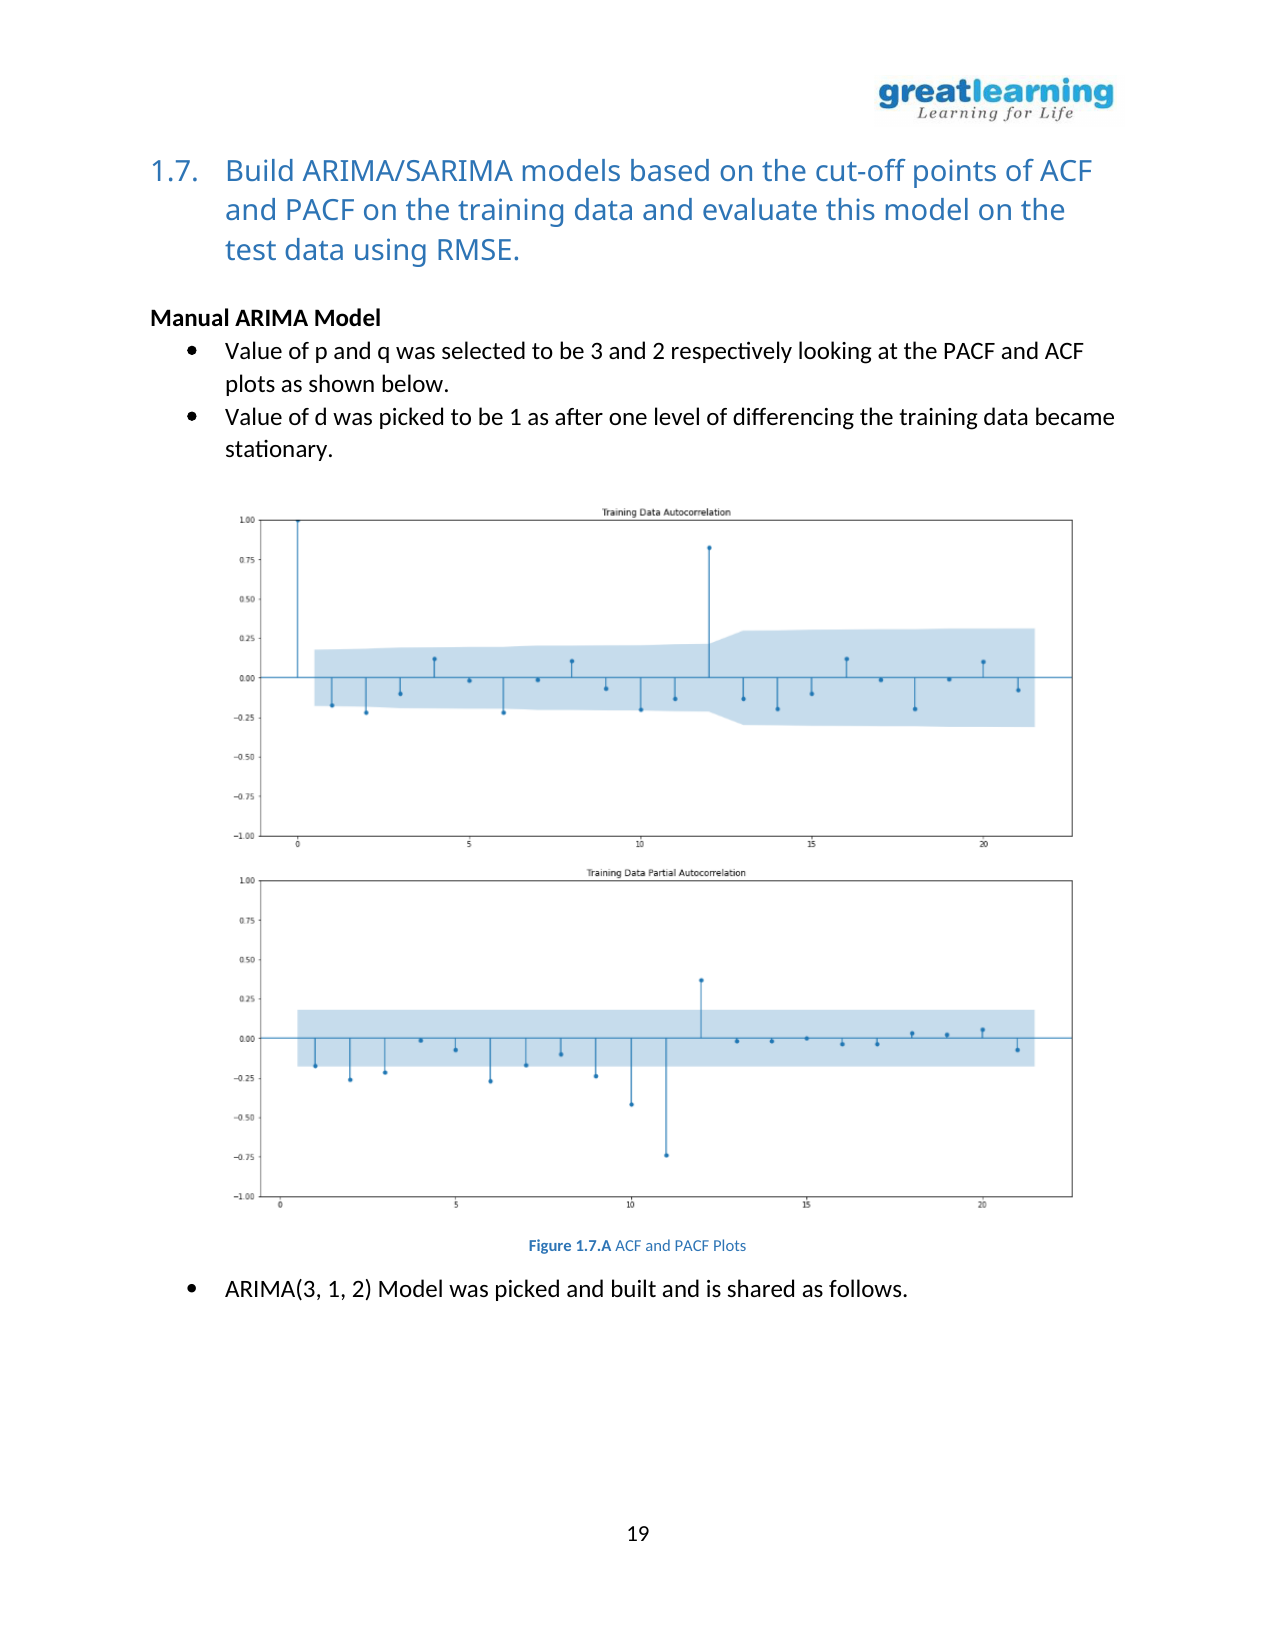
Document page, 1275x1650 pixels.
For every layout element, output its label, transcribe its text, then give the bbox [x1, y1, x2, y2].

text Manual ARIMA Model [150, 302, 1125, 332]
list Value of d was picked to be 1 as after one level of differencing the training data became stationary. [187, 401, 1125, 464]
text Figure 1.7.A ACF and PACF Plots [150, 1235, 1125, 1255]
list ARIMA(3, 1, 2) Model was picked and built and is shared as follows. [187, 1273, 1125, 1304]
list Value of p and q was selected to be 3 and 2 respectively looking at the PACF and ACF plots as shown below. [187, 335, 1125, 398]
picture [874, 75, 1125, 127]
picture [233, 499, 1080, 1216]
text 1.7. Build ARIMA/SARIMA models based on the cut-off points of ACF and PACF on the training data and evaluate this model on the test data using RMSE. [150, 150, 1125, 269]
